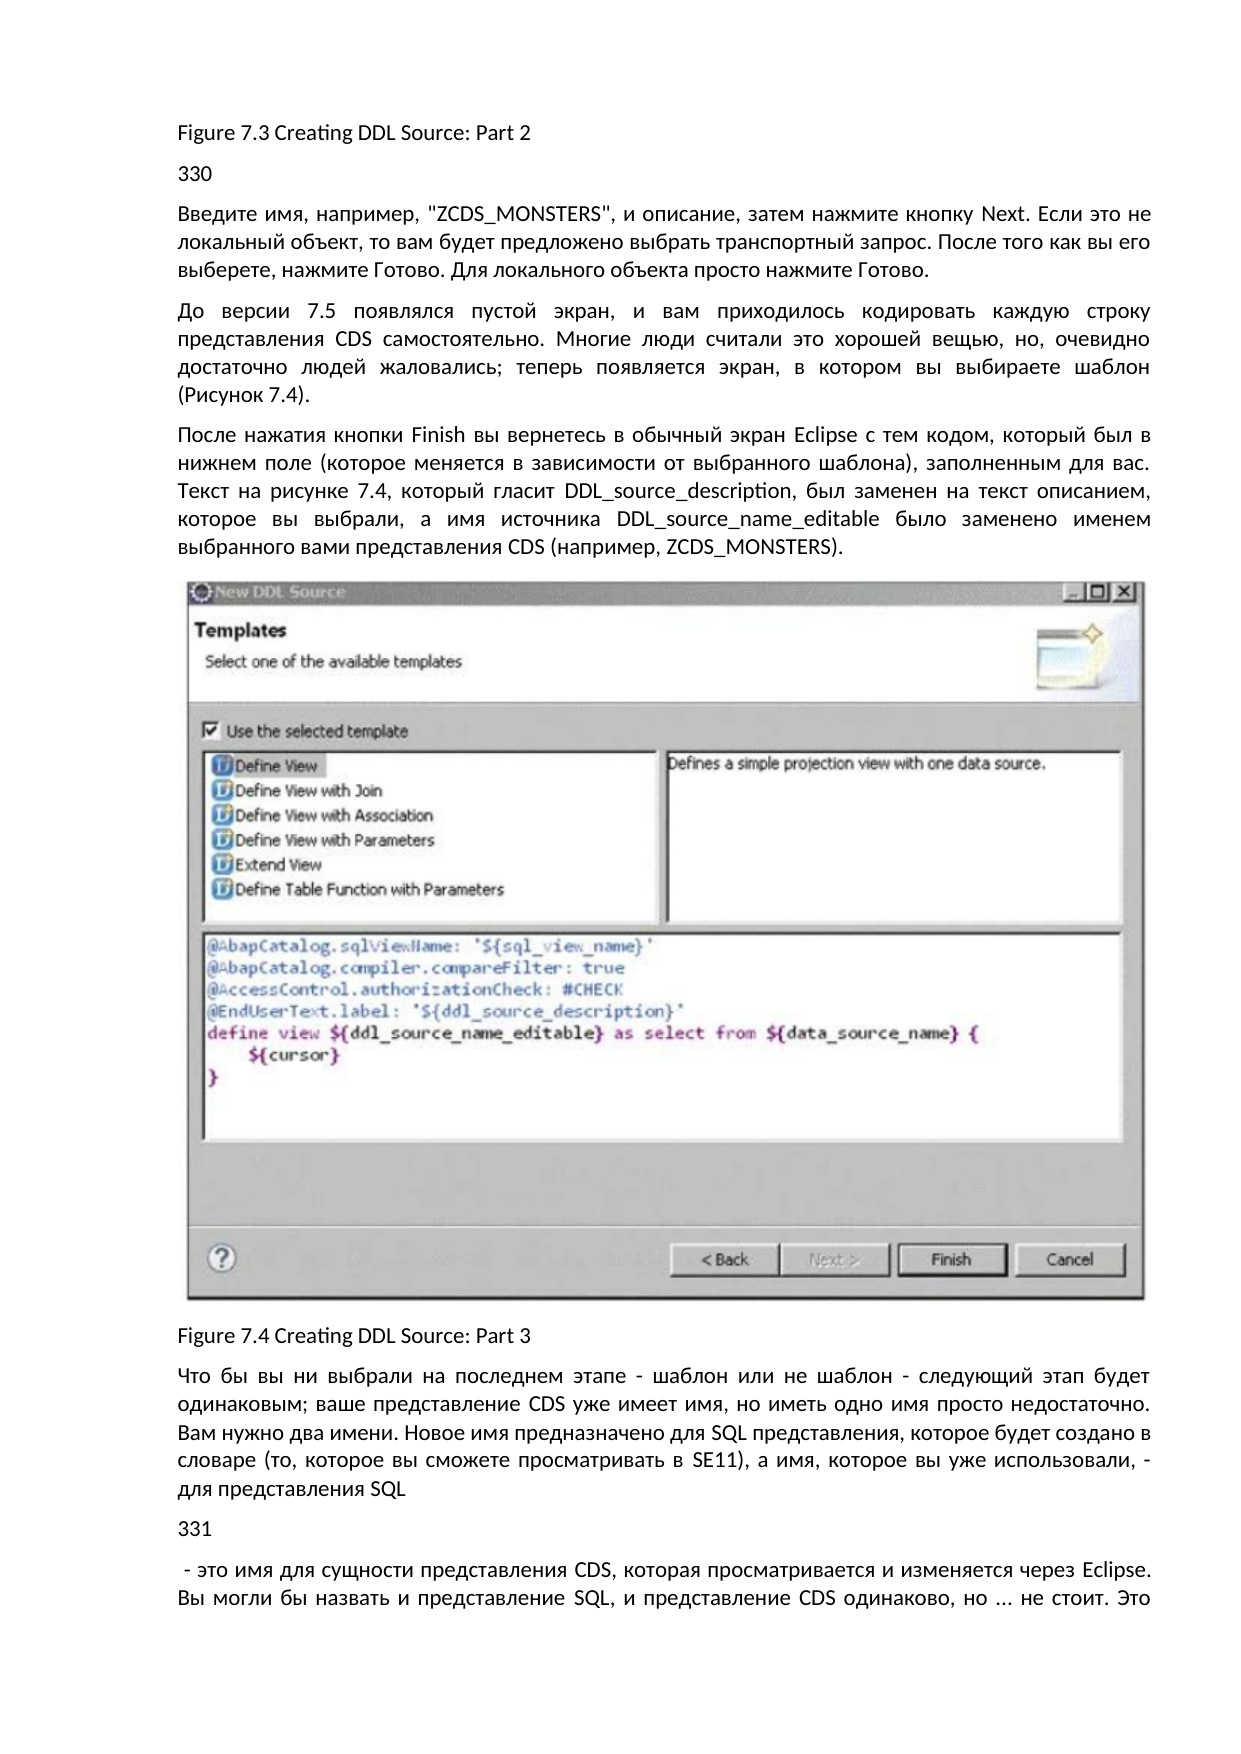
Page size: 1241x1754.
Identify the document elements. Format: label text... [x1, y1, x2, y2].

text Что бы вы ни выбрали на последнем этапе - шаблон или не шаблон - следующий этап будет одинаковым; ваше представление CDS уже имеет имя, но иметь одно имя просто недостаточно. Вам нужно два имени. Новое имя предназначено для SQL представления, которое будет создано в словаре (то, которое вы сможете просматривать в SE11), а имя, которое вы уже использовали, - для представления SQL [177, 1362, 1152, 1502]
text Figure 7.4 Creating DDL Source: Part 3 [177, 1321, 1152, 1349]
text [177, 1555, 1152, 1611]
text Figure 7.3 Creating DDL Source: Part 2 [177, 118, 1152, 146]
text 330 [177, 159, 1152, 187]
text 331 [177, 1514, 1152, 1542]
text До версии 7.5 появлялся пустой экран, и вам приходилось кодировать каждую строку представления CDS самостоятельно. Многие люди считали это хорошей вещью, но, очевидно достаточно людей жаловались; теперь появляется экран, в котором вы выбираете шаблон (Рисунок 7.4). [177, 296, 1152, 408]
picture [177, 572, 1152, 1309]
text После нажатия кнопки Finish вы вернетесь в обычный экран Eclipse с тем кодом, который был в нижнем поле (которое меняется в зависимости от выбранного шаблона), заполненным для вас. Текст на рисунке 7.4, который гласит DDL_source_description, был заменен на текст описанием, которое вы выбрали, а имя источника DDL_source_name_editable было заменено именем выбранного вами представления CDS (например, ZCDS_MONSTERS). [177, 420, 1152, 560]
text Введите имя, например, "ZCDS_MONSTERS", и описание, затем нажмите кнопку Next. Если это не локальный объект, то вам будет предложено выбрать транспортный запрос. После того как вы его выберете, нажмите Готово. Для локального объекта просто нажмите Готово. [177, 199, 1152, 283]
